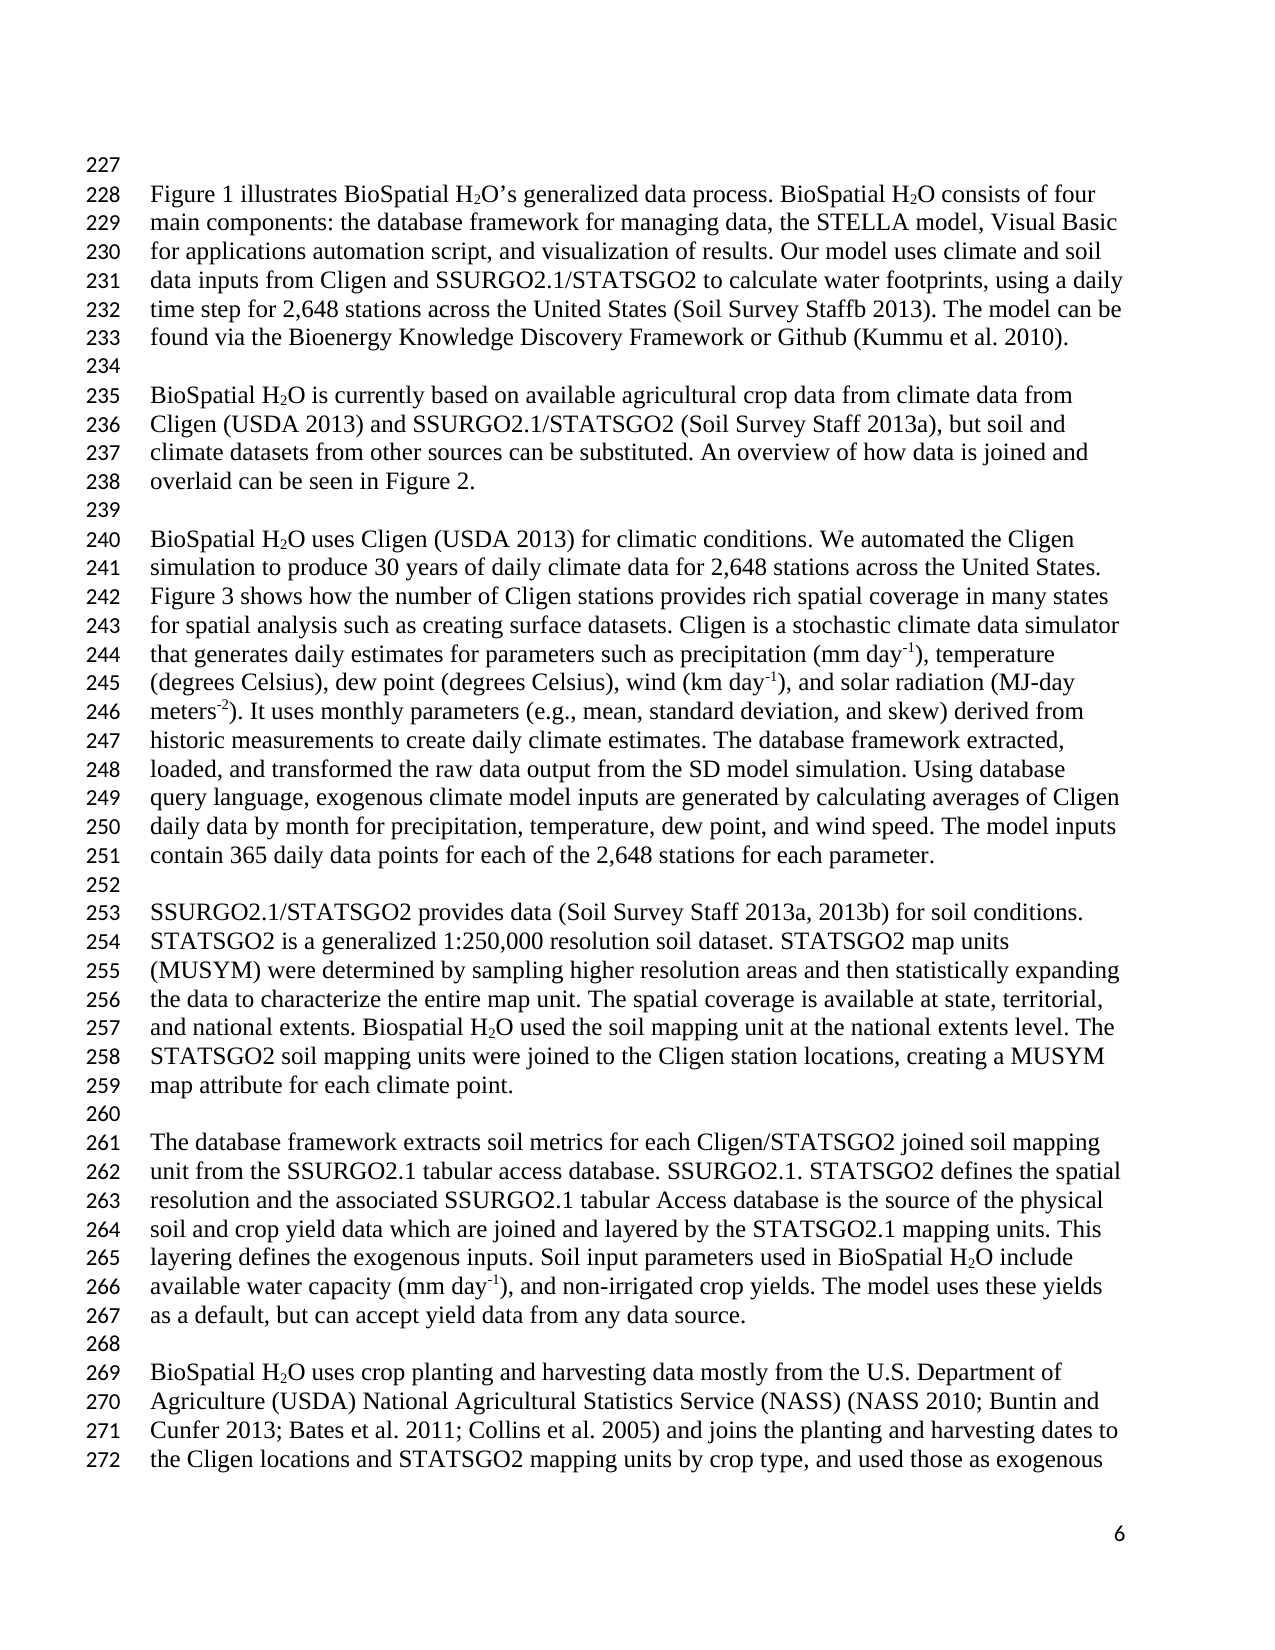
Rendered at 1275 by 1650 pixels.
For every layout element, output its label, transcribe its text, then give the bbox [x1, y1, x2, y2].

text BioSpatial H2O uses Cligen (USDA 2013) for climatic conditions. We automated the Cligen simulation to produce 30 years of daily climate data for 2,648 stations across the United States. Figure 3 shows how the number of Cligen stations provides rich spatial coverage in many states for spatial analysis such as creating surface datasets. Cligen is a stochastic climate data simulator that generates daily estimates for parameters such as precipitation (mm day-1), temperature (degrees Celsius), dew point (degrees Celsius), wind (km day-1), and solar radiation (MJ-day meters-2). It uses monthly parameters (e.g., mean, standard deviation, and skew) derived from historic measurements to create daily climate estimates. The database framework extracted, loaded, and transformed the raw data output from the SD model simulation. Using database query language, exogenous climate model inputs are generated by calculating averages of Cligen daily data by month for precipitation, temperature, dew point, and wind speed. The model inputs contain 365 daily data points for each of the 2,648 stations for each parameter. [150, 524, 1125, 869]
text Figure 1 illustrates BioSpatial H2O’s generalized data process. BioSpatial H2O consists of four main components: the database framework for managing data, the STELLA model, Visual Basic for applications automation script, and visualization of results. Our model uses climate and soil data inputs from Cligen and SSURGO2.1/STATSGO2 to calculate water footprints, using a daily time step for 2,648 stations across the United States (Soil Survey Staffb 2013). The model can be found via the Bioenergy Knowledge Discovery Framework or Github (Kummu et al. 2010). [150, 179, 1125, 351]
text The database framework extracts soil metrics for each Cligen/STATSGO2 joined soil mapping unit from the SSURGO2.1 tabular access database. SSURGO2.1. STATSGO2 defines the spatial resolution and the associated SSURGO2.1 tabular Access database is the source of the physical soil and crop yield data which are joined and layered by the STATSGO2.1 mapping units. This layering defines the exogenous inputs. Soil input parameters used in BioSpatial H2O include available water capacity (mm day-1), and non-irrigated crop yields. The model uses these yields as a default, but can accept yield data from any data source. [150, 1127, 1125, 1329]
text BioSpatial H2O is currently based on available agricultural crop data from climate data from Cligen (USDA 2013) and SSURGO2.1/STATSGO2 (Soil Survey Staff 2013a), but soil and climate datasets from other sources can be substituted. An overview of how data is joined and overlaid can be seen in Figure 2. [150, 380, 1125, 495]
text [150, 1357, 1125, 1472]
text SSURGO2.1/STATSGO2 provides data (Soil Survey Staff 2013a, 2013b) for soil conditions. STATSGO2 is a generalized 1:250,000 resolution soil dataset. STATSGO2 map units (MUSYM) were determined by sampling higher resolution areas and then statistically expanding the data to characterize the entire map unit. The spatial coverage is available at state, territorial, and national extents. Biospatial H2O used the soil mapping unit at the national extents level. The STATSGO2 soil mapping units were joined to the Cligen station locations, creating a MUSYM map attribute for each climate point. [150, 897, 1125, 1099]
